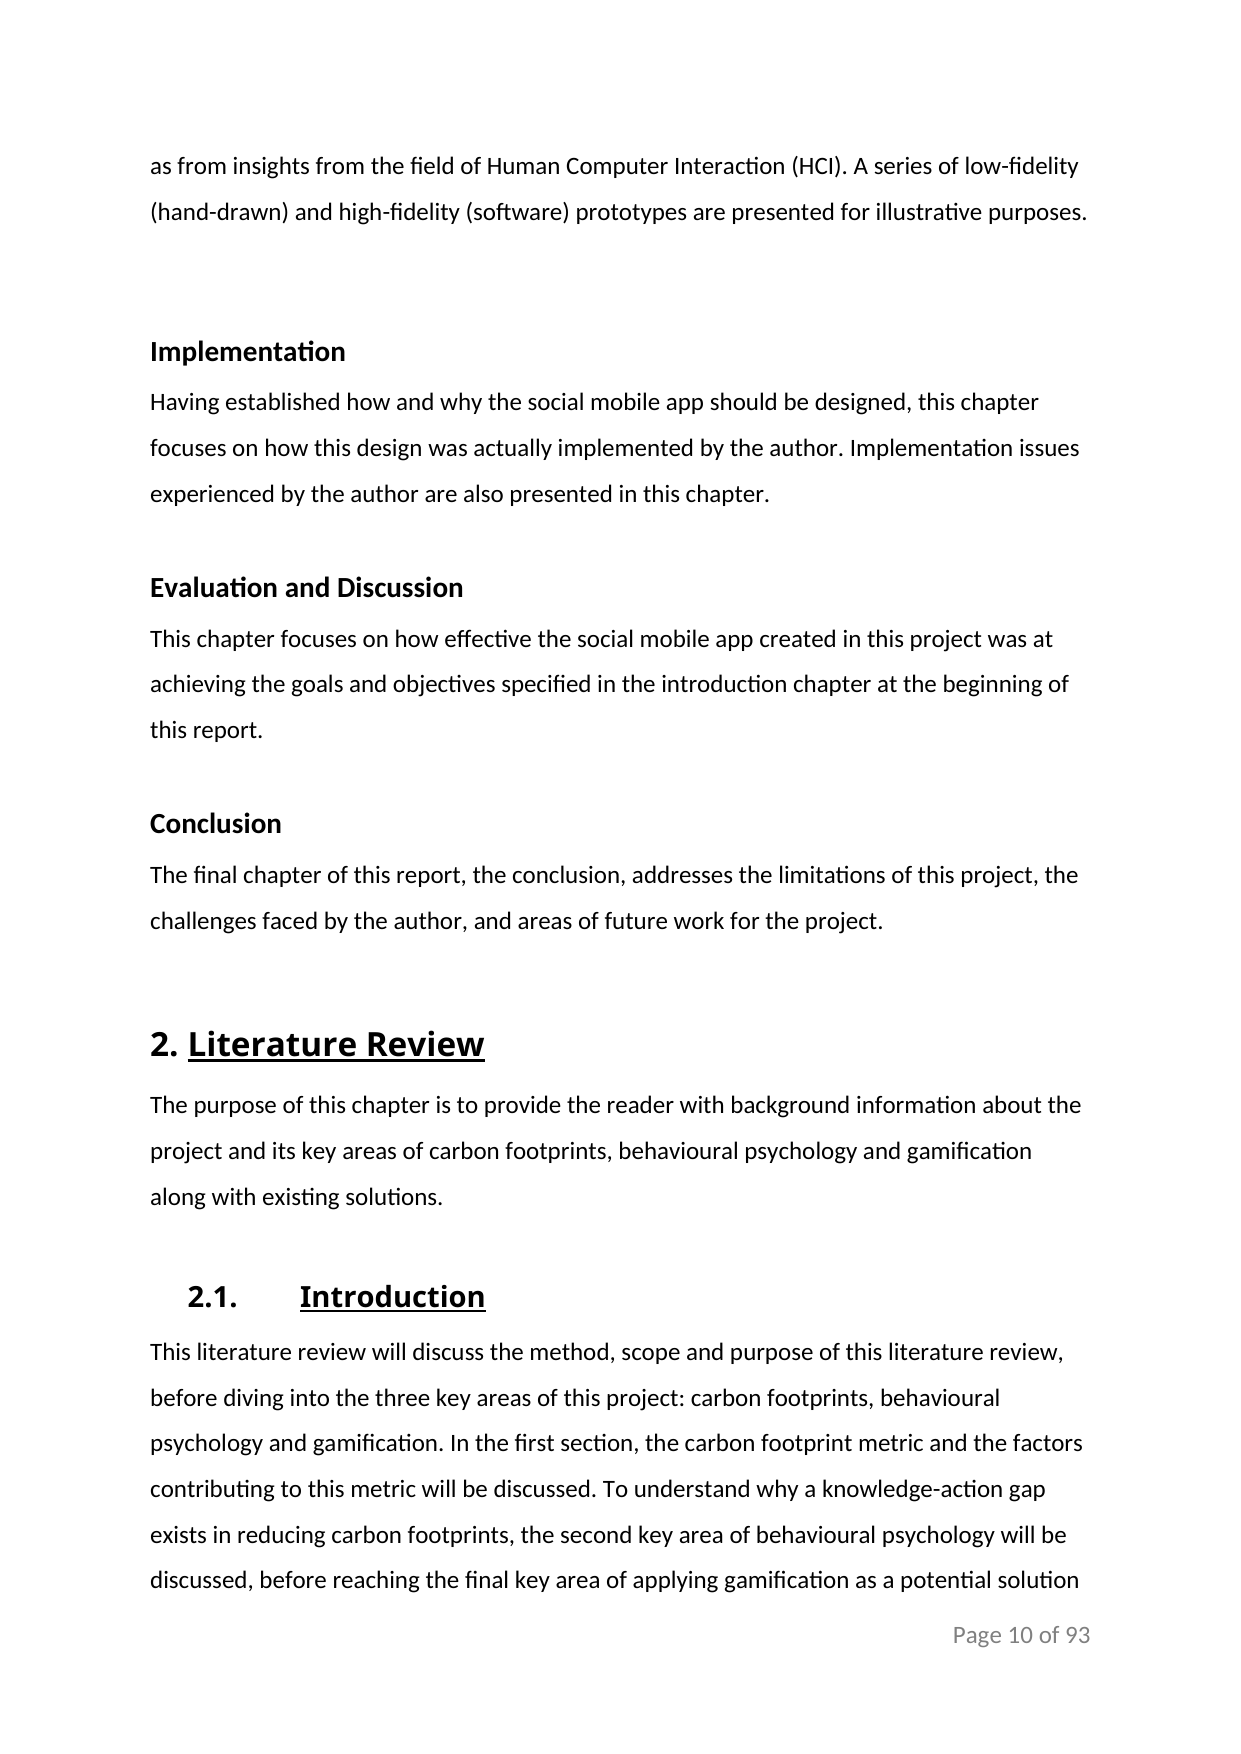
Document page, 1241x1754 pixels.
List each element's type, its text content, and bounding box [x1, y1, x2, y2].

subtitle Introduction [187, 1276, 1090, 1316]
text The final chapter of this report, the conclusion, addresses the limitations of this project, the challenges faced by the author, and areas of future work for the project. [150, 859, 1090, 935]
text The purpose of this chapter is to provide the reader with background information about the project and its key areas of carbon footprints, behavioural psychology and gamification along with existing solutions. [150, 1089, 1090, 1211]
text Evaluation and Discussion [150, 569, 1090, 605]
text Having established how and why the social mobile app should be designed, this chapter focuses on how this design was actually implemented by the author. Implementation issues experienced by the author are also presented in this chapter. [150, 386, 1090, 508]
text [150, 1336, 1090, 1595]
subtitle Literature Review [150, 1021, 1090, 1067]
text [150, 150, 1090, 226]
text Conclusion [150, 806, 1090, 841]
text This chapter focuses on how effective the social mobile app created in this project was at achieving the goals and objectives specified in the introduction chapter at the beginning of this report. [150, 623, 1090, 745]
text Implementation [150, 333, 1090, 368]
